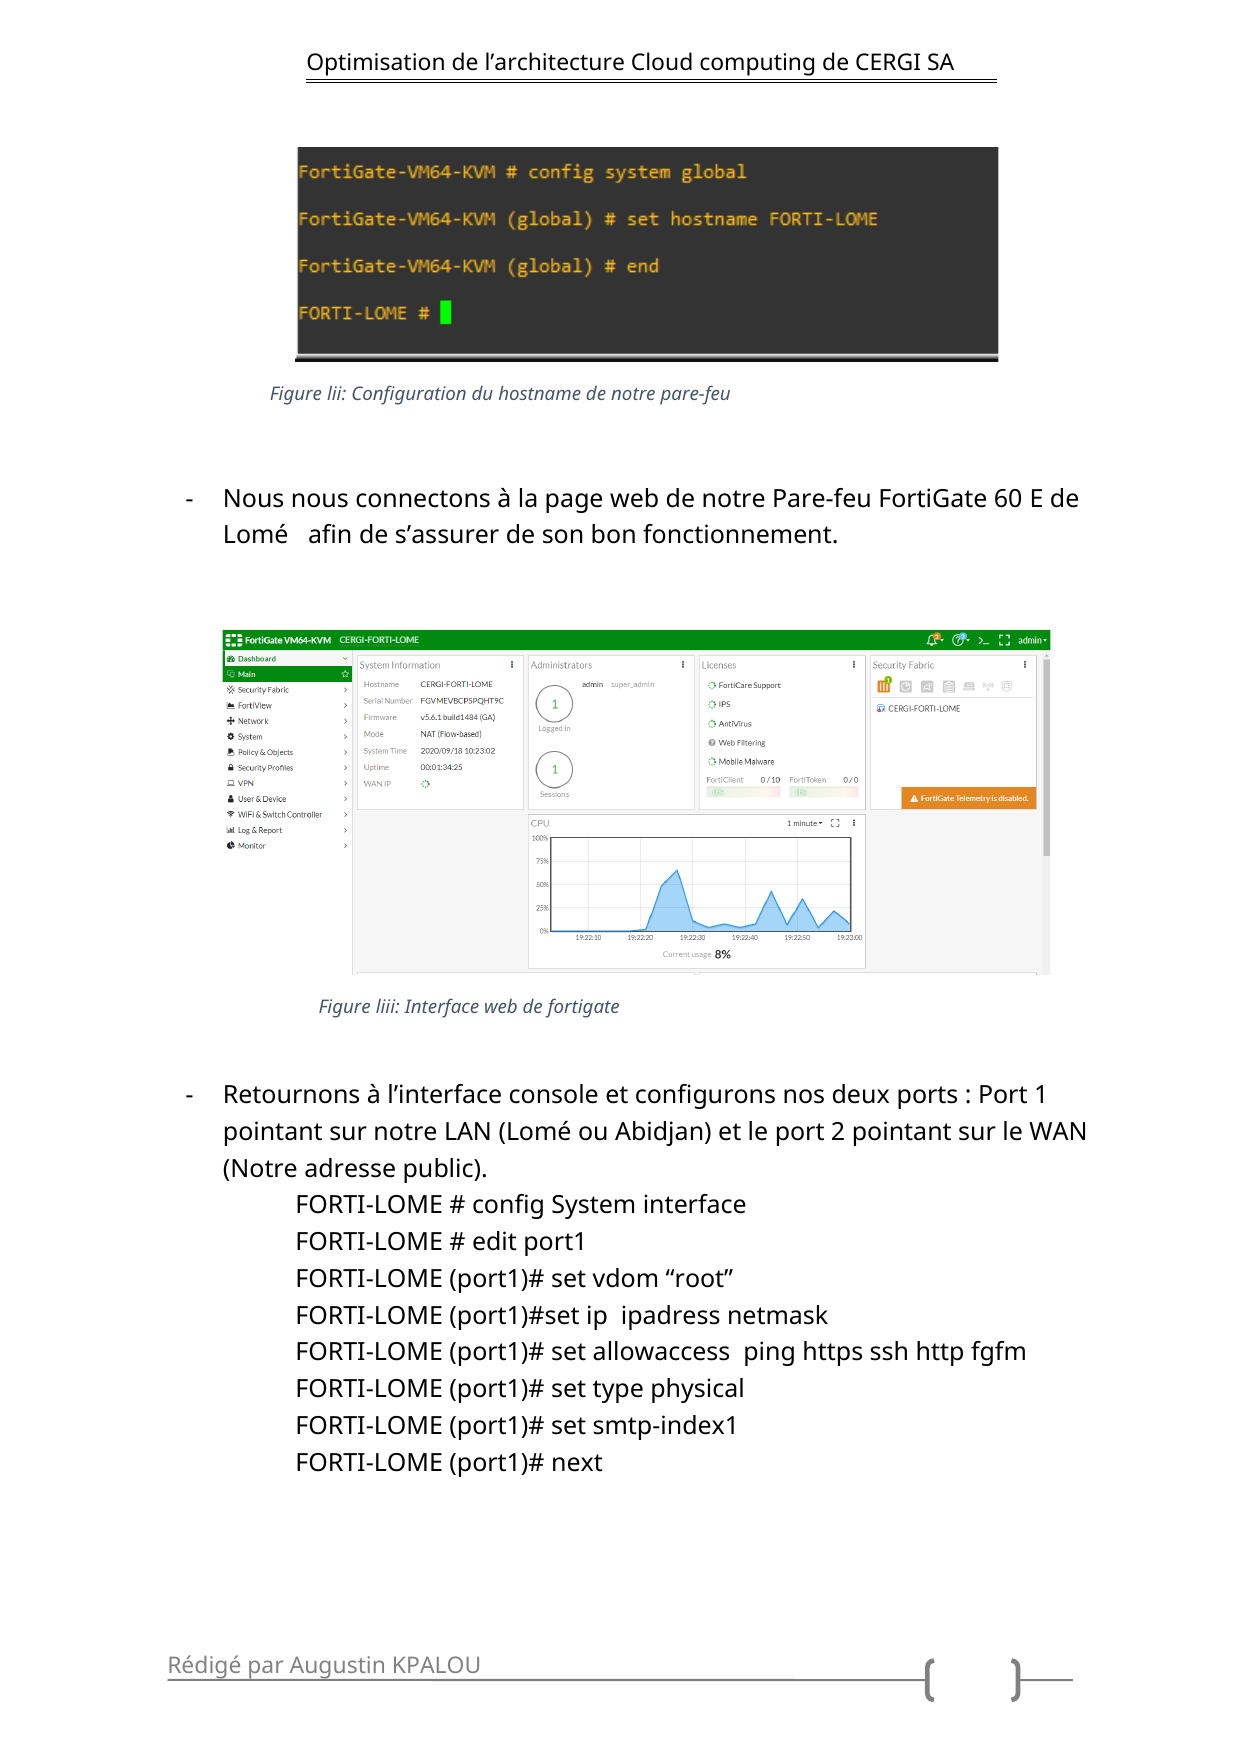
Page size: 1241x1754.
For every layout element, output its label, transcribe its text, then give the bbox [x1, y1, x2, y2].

list FORTI-LOME (port1)# next [295, 1444, 1093, 1478]
picture [222, 627, 1051, 975]
list FORTI-LOME (port1)# set smtp-index1 [295, 1408, 1093, 1442]
list Retournons à l’interface console et configurons nos deux ports : Port 1 pointant sur notre LAN (Lomé ou Abidjan) et le port 2 pointant sur le WAN (Notre adresse public). [185, 1077, 1093, 1184]
list FORTI-LOME (port1)# set vdom “root” [295, 1261, 1093, 1294]
list Nous nous connectons à la page web de notre Pare-feu FortiGate 60 E de Lomé afin de s’assurer de son bon fonctionnement. [185, 480, 1093, 551]
list FORTI-LOME # config System interface [295, 1187, 1093, 1221]
list FORTI-LOME (port1)# set type physical [295, 1371, 1093, 1405]
list FORTI-LOME (port1)#set ip ipadress netmask [295, 1297, 1093, 1331]
list FORTI-LOME # edit port1 [295, 1224, 1093, 1258]
picture [295, 147, 999, 362]
list FORTI-LOME (port1)# set allowaccess ping https ssh http fgfm [295, 1334, 1093, 1368]
